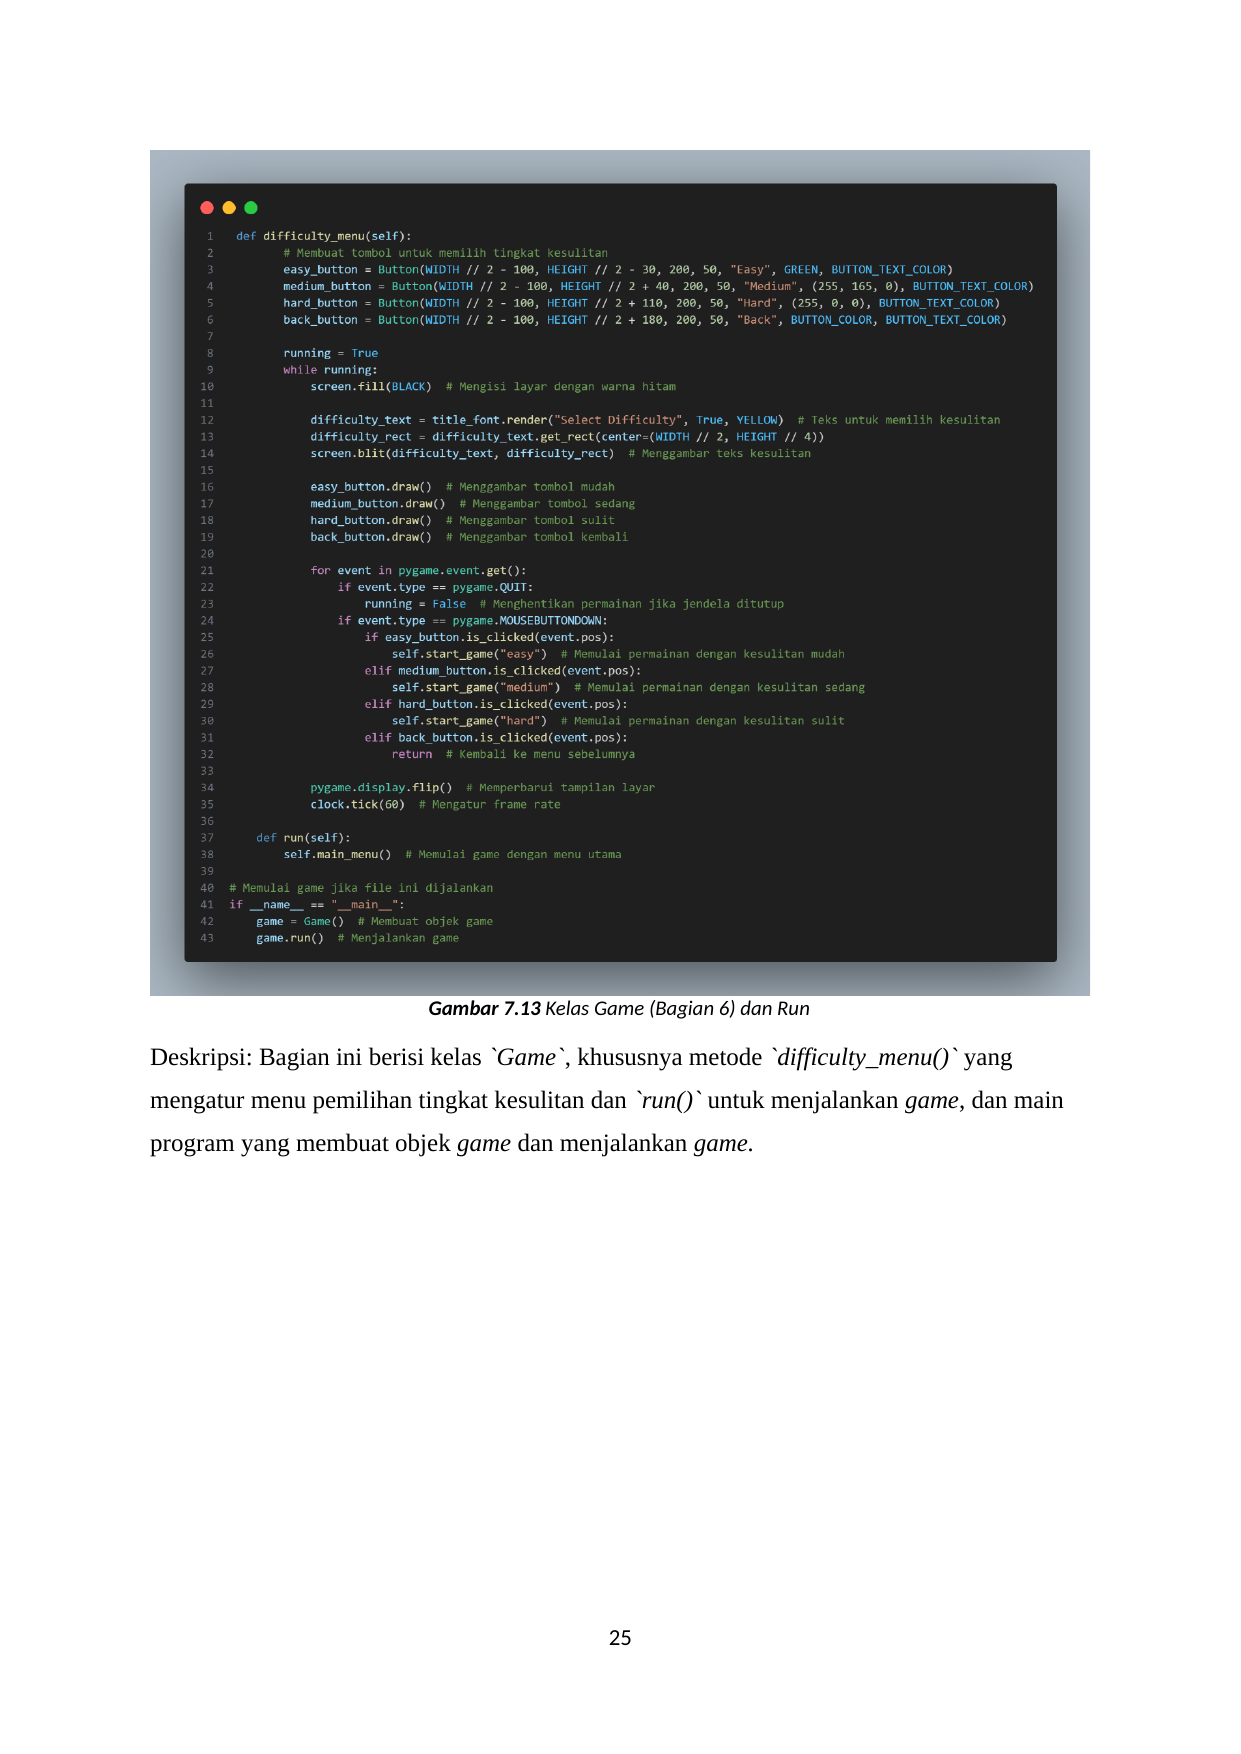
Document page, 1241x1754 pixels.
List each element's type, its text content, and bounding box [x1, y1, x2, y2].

picture [150, 150, 1091, 996]
text Gambar 7.13 Kelas Game (Bagian 6) dan Run [150, 996, 1090, 1021]
text Deskripsi: Bagian ini berisi kelas `Game`, khususnya metode `difficulty_menu()` yang mengatur menu pemilihan tingkat kesulitan dan `run()` untuk menjalankan game, dan main program yang membuat objek game dan menjalankan game. [150, 1042, 1090, 1157]
